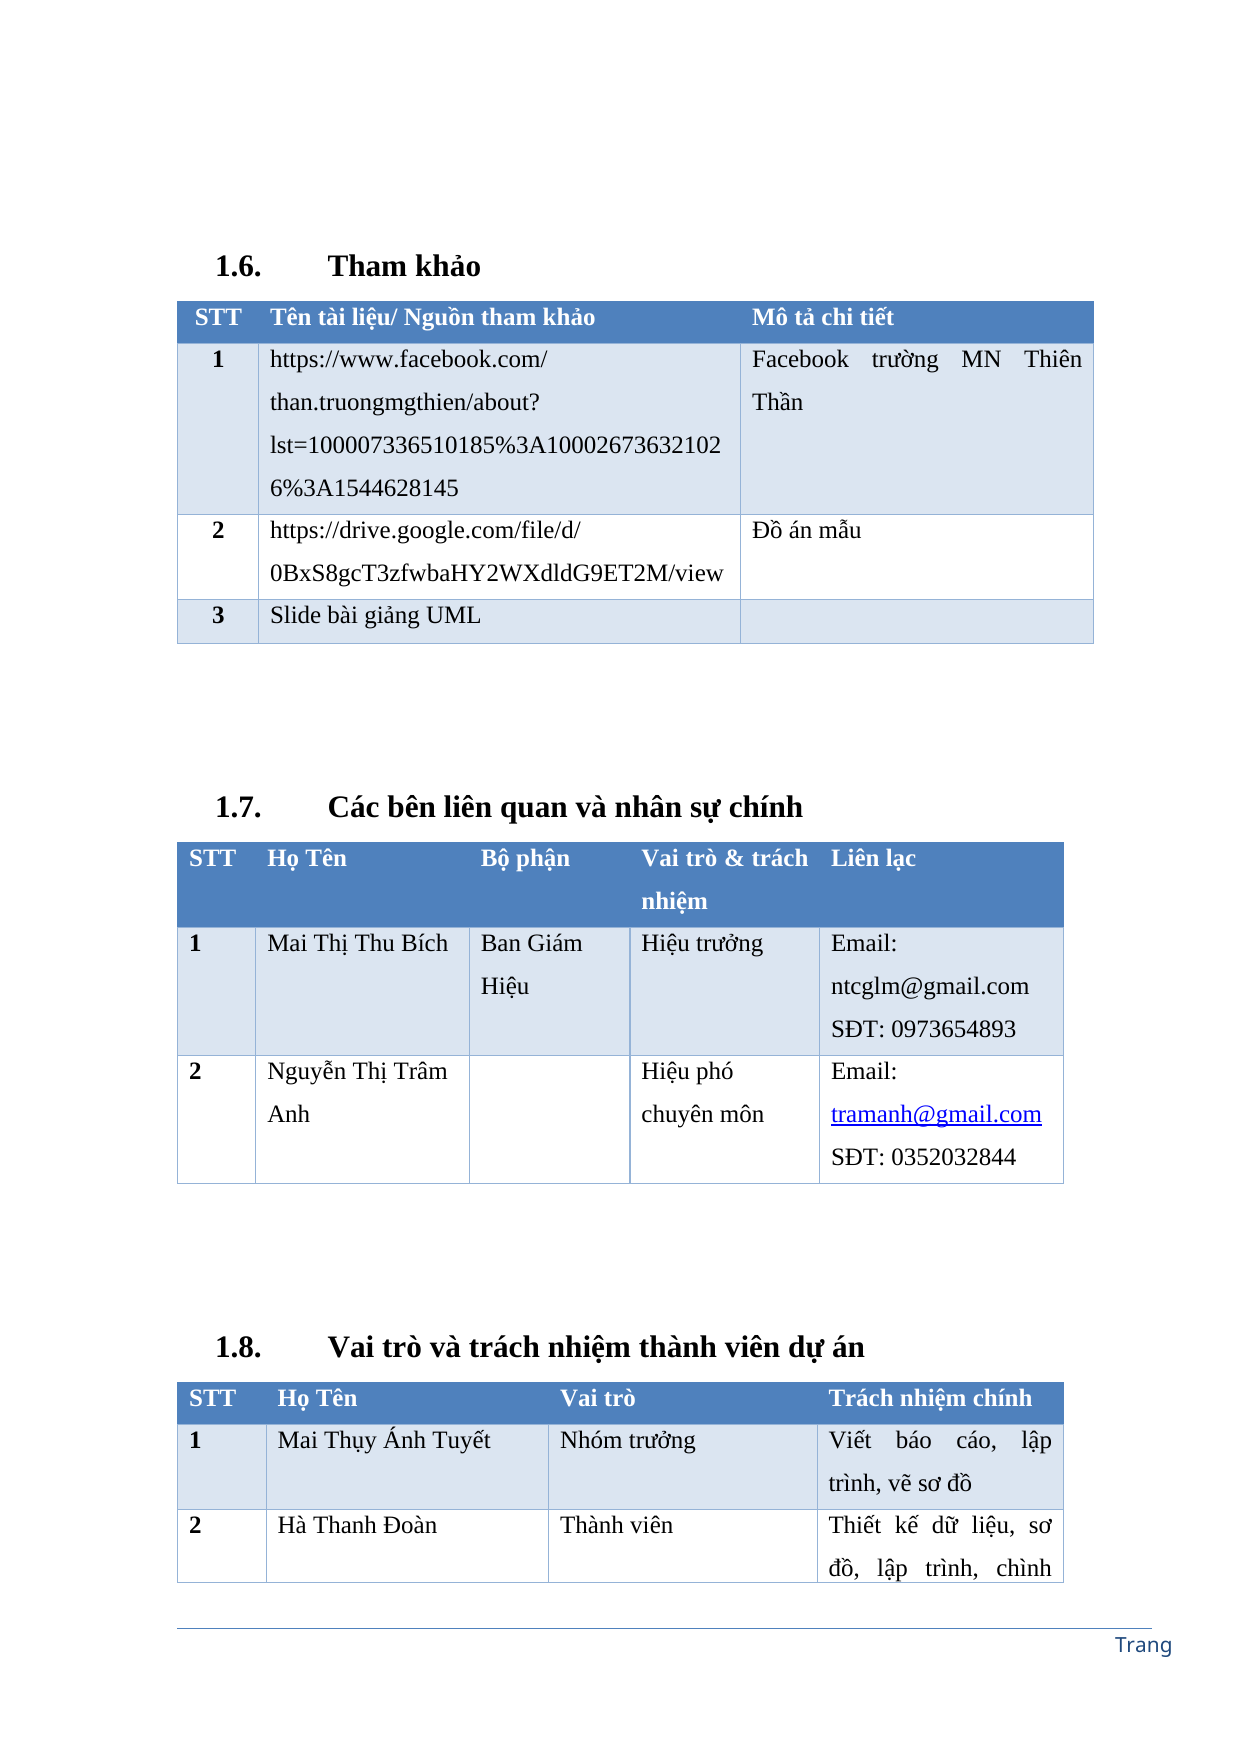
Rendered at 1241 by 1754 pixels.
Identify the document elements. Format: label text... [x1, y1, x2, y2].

table_cell 1 [178, 1425, 266, 1509]
table_cell Email: ntcglm@gmail.com SĐT: 0973654893 [820, 928, 1063, 1055]
table_cell https://drive.google.com/file/d/0BxS8gcT3zfwbaHY2WXdldG9ET2M/view [259, 515, 740, 599]
table_cell 2 [178, 1510, 266, 1582]
table_cell Hiệu trưởng [631, 928, 819, 1055]
table_header Tên tài liệu/ Nguồn tham khảo [259, 303, 740, 343]
table_header Họ Tên [256, 843, 469, 927]
table_header Liên lạc [820, 843, 1063, 927]
table_cell Mai Thị Thu Bích [256, 928, 469, 1055]
table_cell Hiệu phó chuyên môn [631, 1056, 819, 1183]
table_cell Hà Thanh Đoàn [267, 1510, 548, 1582]
table_cell Email: tramanh@gmail.com SĐT: 0352032844 [820, 1056, 1063, 1183]
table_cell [818, 1510, 1063, 1582]
table_cell Thành viên [549, 1510, 817, 1582]
table_header STT [178, 303, 258, 343]
table_header Mô tả chi tiết [741, 303, 1093, 343]
table_cell [741, 600, 1093, 643]
table_cell Nhóm trưởng [549, 1425, 817, 1509]
table_cell [178, 515, 258, 599]
table_header Vai trò [549, 1383, 817, 1424]
list Tham khảo [215, 247, 1152, 283]
table_cell 1 [178, 928, 255, 1055]
table_header Họ Tên [267, 1383, 548, 1424]
table_cell Viết báo cáo, lập trình, vẽ sơ đồ [818, 1425, 1063, 1509]
list Vai trò và trách nhiệm thành viên dự án [215, 1328, 1152, 1364]
table_cell Nguyễn Thị Trâm Anh [256, 1056, 469, 1183]
table_header STT [178, 843, 255, 927]
table_cell [178, 600, 258, 643]
table_cell Đồ án mẫu [741, 515, 1093, 599]
table_cell Mai Thụy Ánh Tuyết [267, 1425, 548, 1509]
table_cell Ban Giám Hiệu [470, 928, 629, 1055]
list Các bên liên quan và nhân sự chính [215, 788, 1152, 824]
table_header Trách nhiệm chính [818, 1383, 1063, 1424]
table_cell 2 [178, 1056, 255, 1183]
table_cell https://www.facebook.com/than.truongmgthien/about?lst=100007336510185%3A100026736321026%3A1544628145 [259, 344, 740, 514]
table_cell [470, 1056, 629, 1183]
table_cell [178, 344, 258, 514]
table_cell Facebook trường MN Thiên Thần [741, 344, 1093, 514]
table_header STT [178, 1383, 266, 1424]
table_header Bộ phận [470, 843, 629, 927]
table_header Vai trò & trách nhiệm [631, 843, 819, 927]
table_cell Slide bài giảng UML [259, 600, 740, 643]
